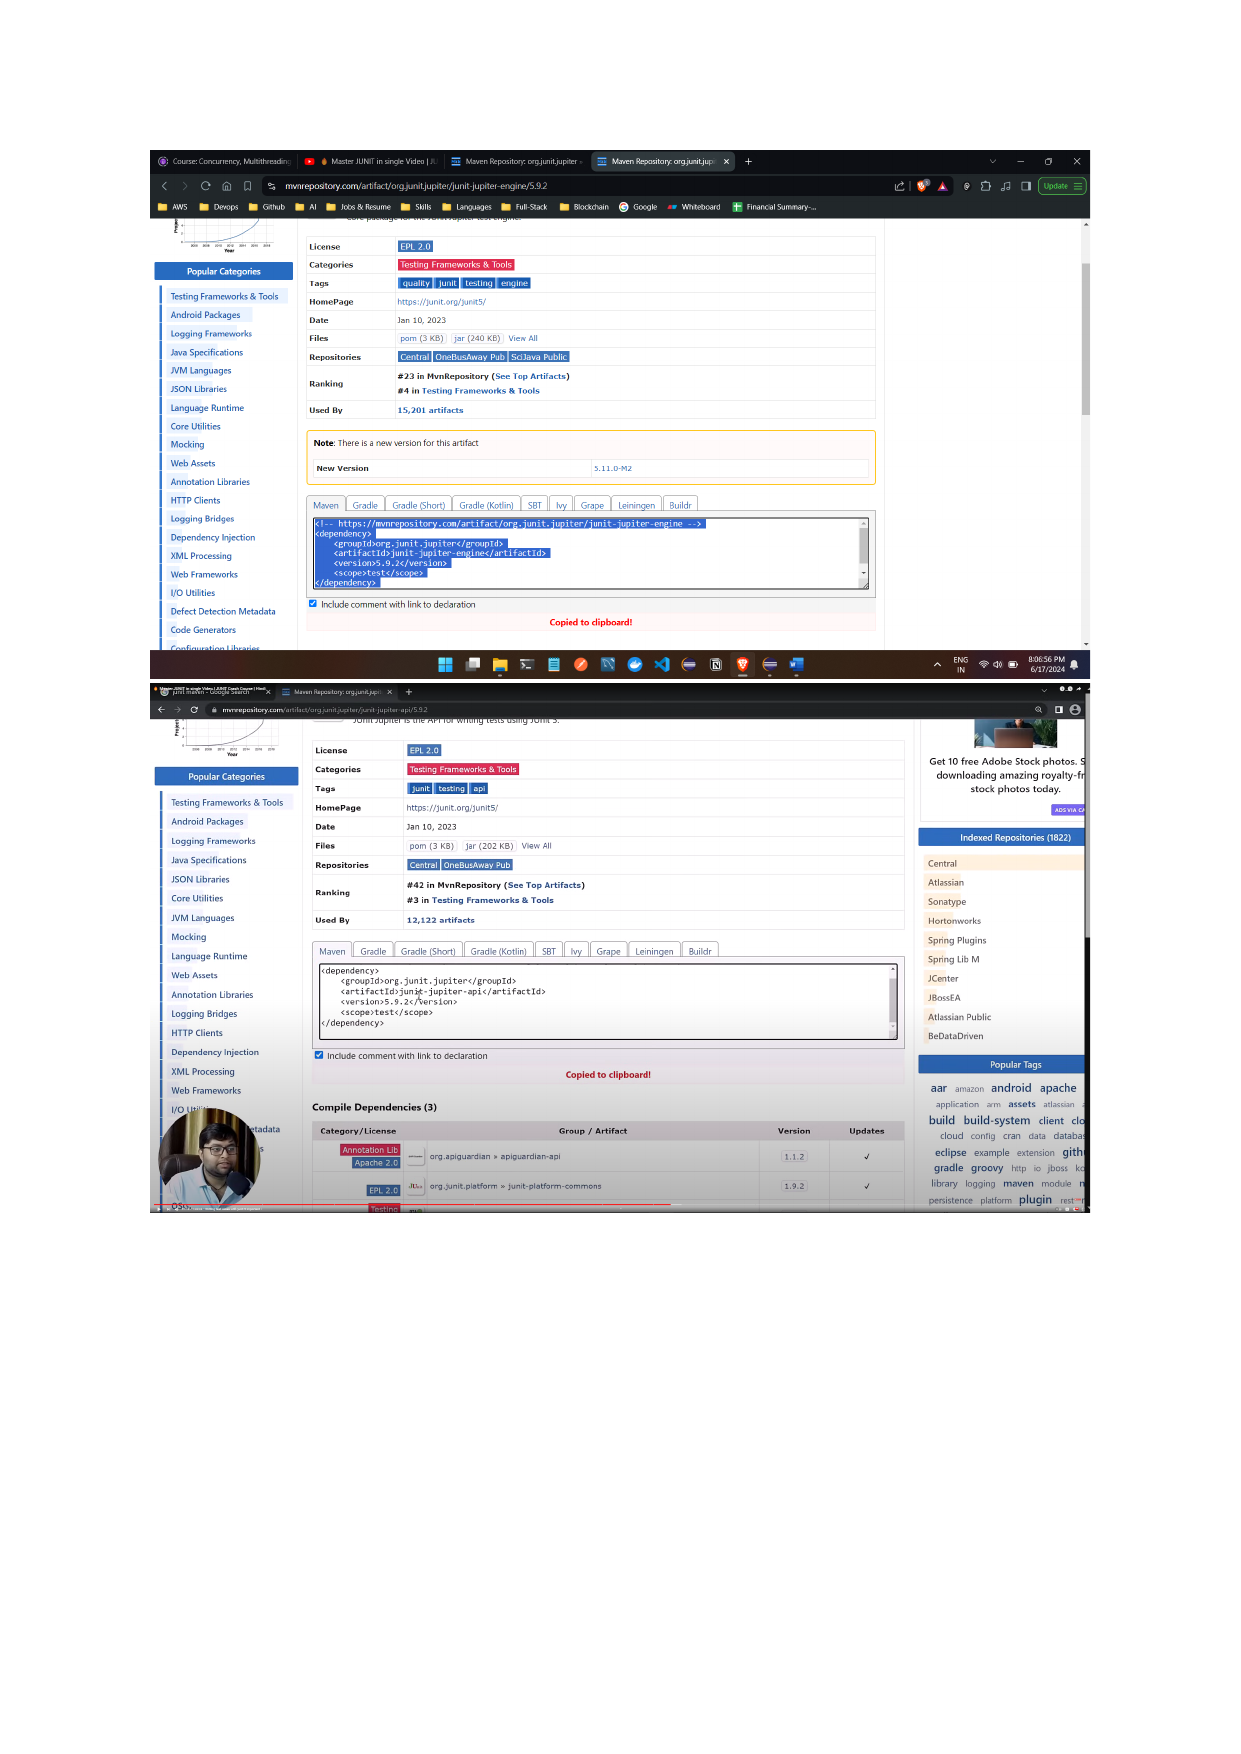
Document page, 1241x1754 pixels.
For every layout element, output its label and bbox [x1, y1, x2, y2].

picture [150, 683, 1091, 1213]
picture [150, 150, 1091, 679]
